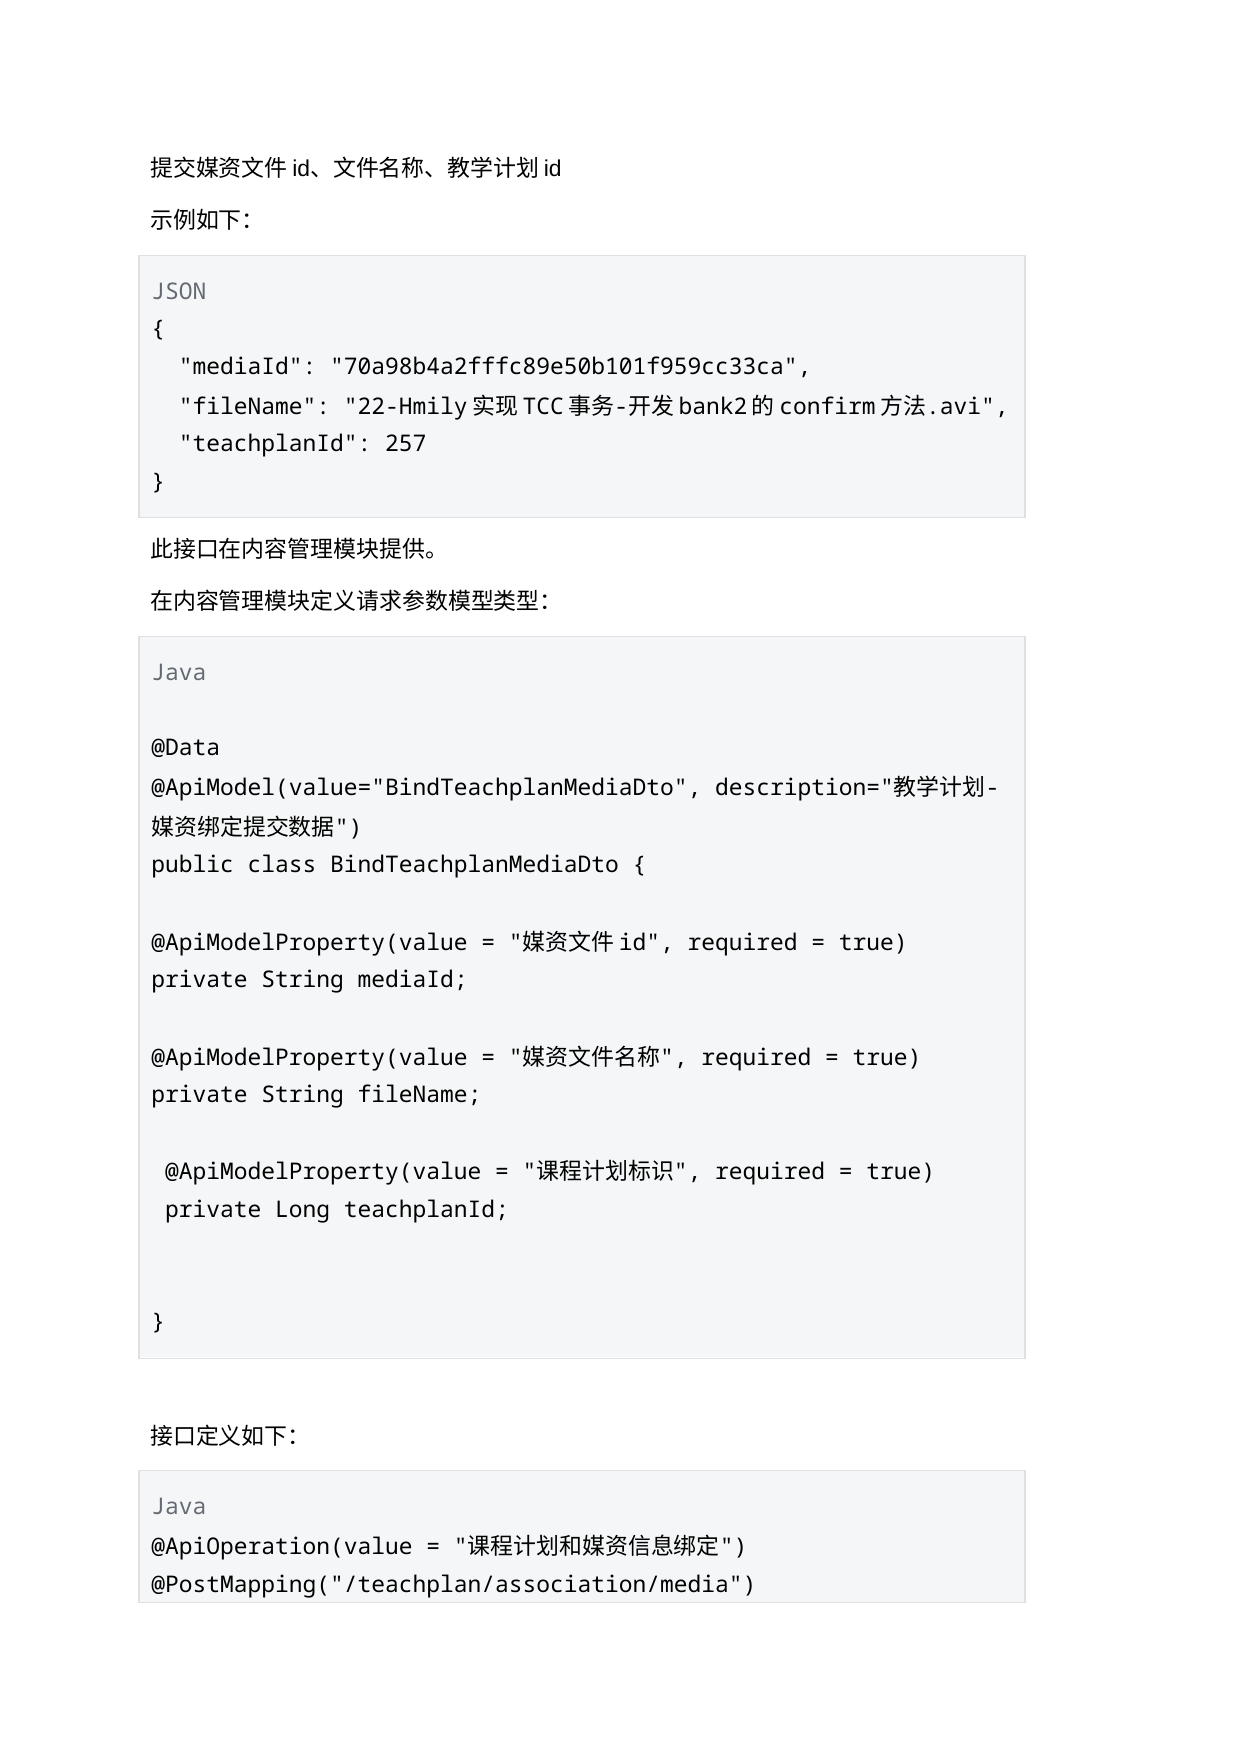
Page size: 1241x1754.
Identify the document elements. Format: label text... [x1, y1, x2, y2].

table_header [140, 1471, 1024, 1602]
text 提交媒资文件id、文件名称、教学计划id [150, 150, 1090, 183]
text 在内容管理模块定义请求参数模型类型： [150, 583, 1090, 616]
table_header JSON { "mediaId": "70a98b4a2fffc89e50b101f959cc33ca", "fileName": "22-Hmily实现TCC事务-开发bank2的confirm方法.avi", "teachplanId": 257 } [140, 256, 1024, 517]
table_header Java @Data @ApiModel(value="BindTeachplanMediaDto", description="教学计划-媒资绑定提交数据") public class BindTeachplanMediaDto { @ApiModelProperty(value = "媒资文件id", required = true) private String mediaId; @ApiModelProperty(value = "媒资文件名称", required = true) private String fileName; @ApiModelProperty(value = "课程计划标识", required = true) private Long teachplanId; } [140, 637, 1024, 1357]
text 此接口在内容管理模块提供。 [150, 531, 1090, 564]
text 示例如下： [150, 202, 1090, 236]
text 接口定义如下： [150, 1417, 1090, 1451]
